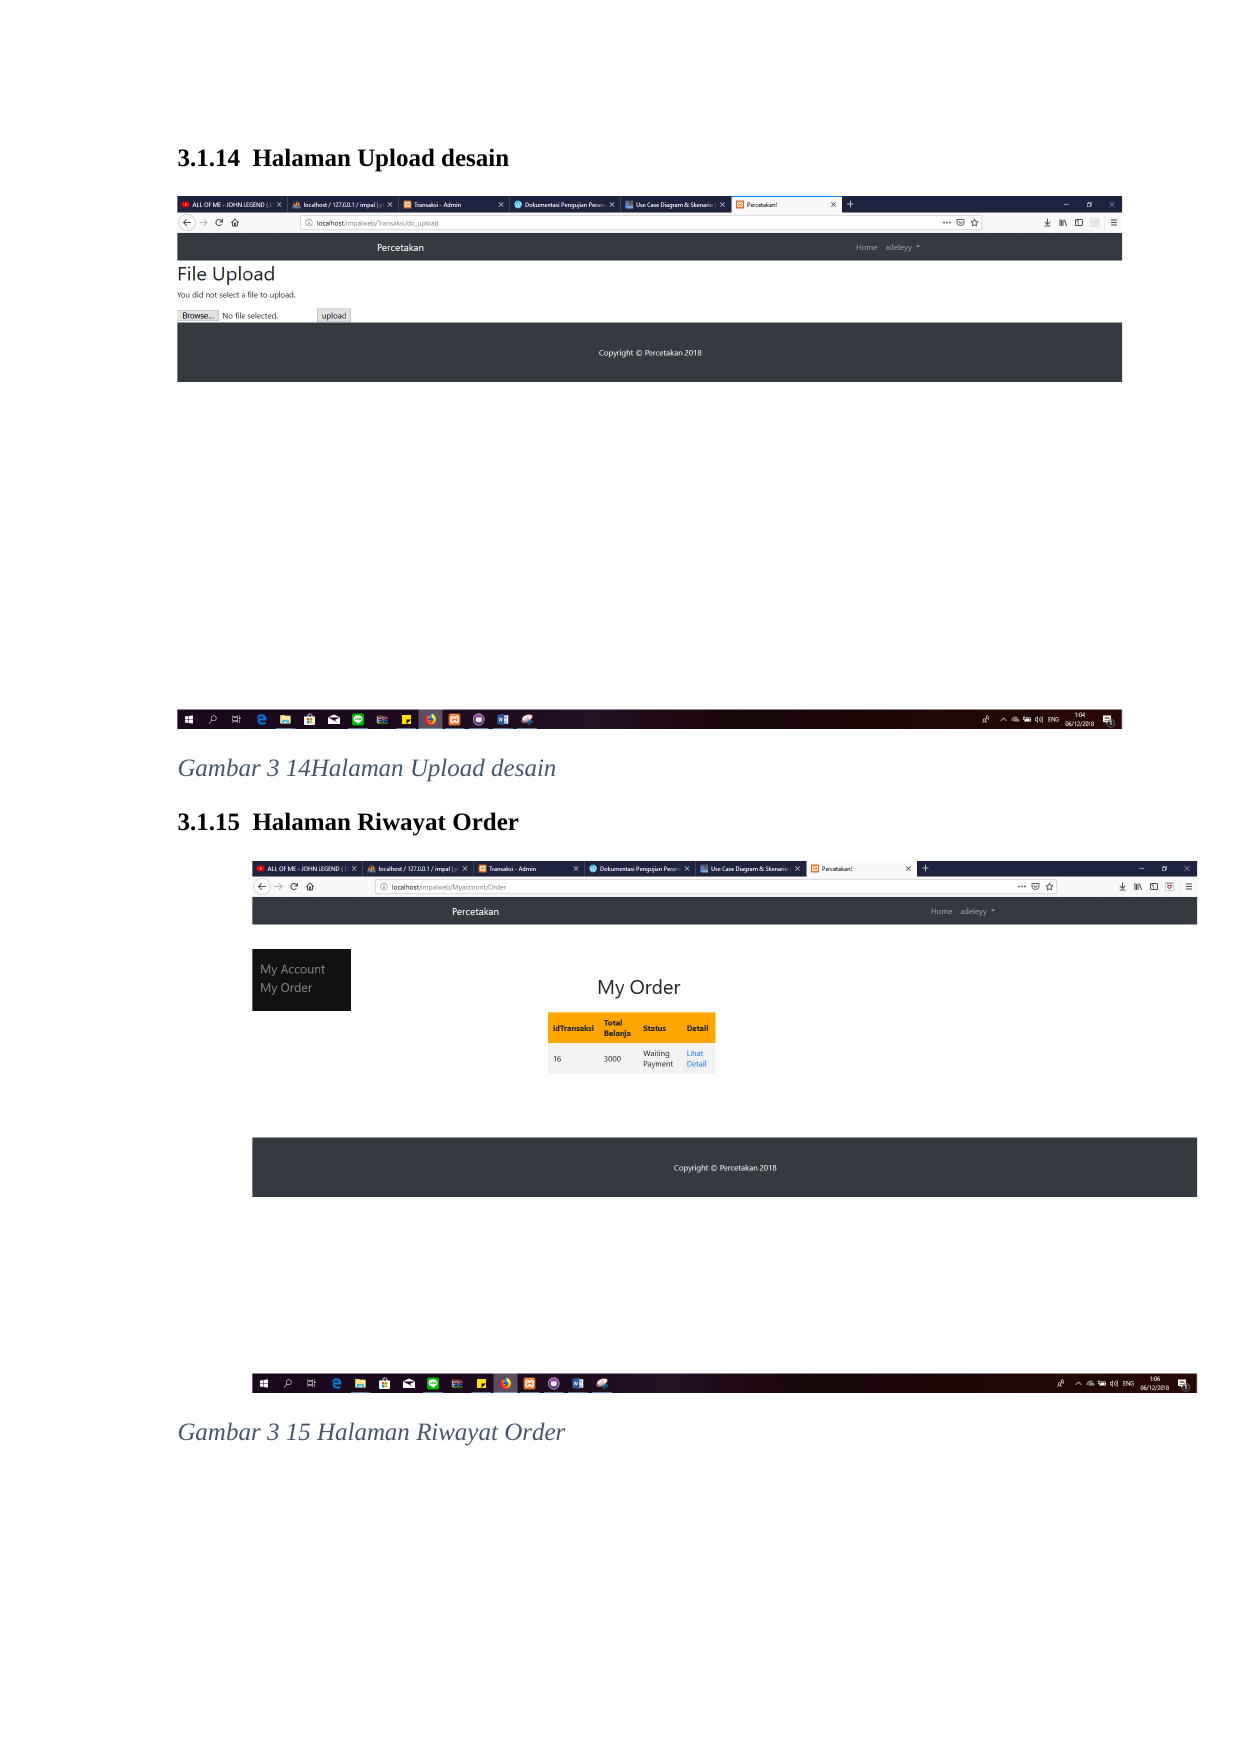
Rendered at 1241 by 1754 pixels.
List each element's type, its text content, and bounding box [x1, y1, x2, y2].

text Gambar 3 14Halaman Upload desain [177, 753, 1122, 782]
subtitle Halaman Riwayat Order [177, 807, 1122, 836]
text Gambar 3 15 Halaman Riwayat Order [177, 1417, 1122, 1446]
subtitle Halaman Upload desain [177, 143, 1122, 172]
picture [252, 861, 1198, 1393]
picture [177, 196, 1123, 729]
